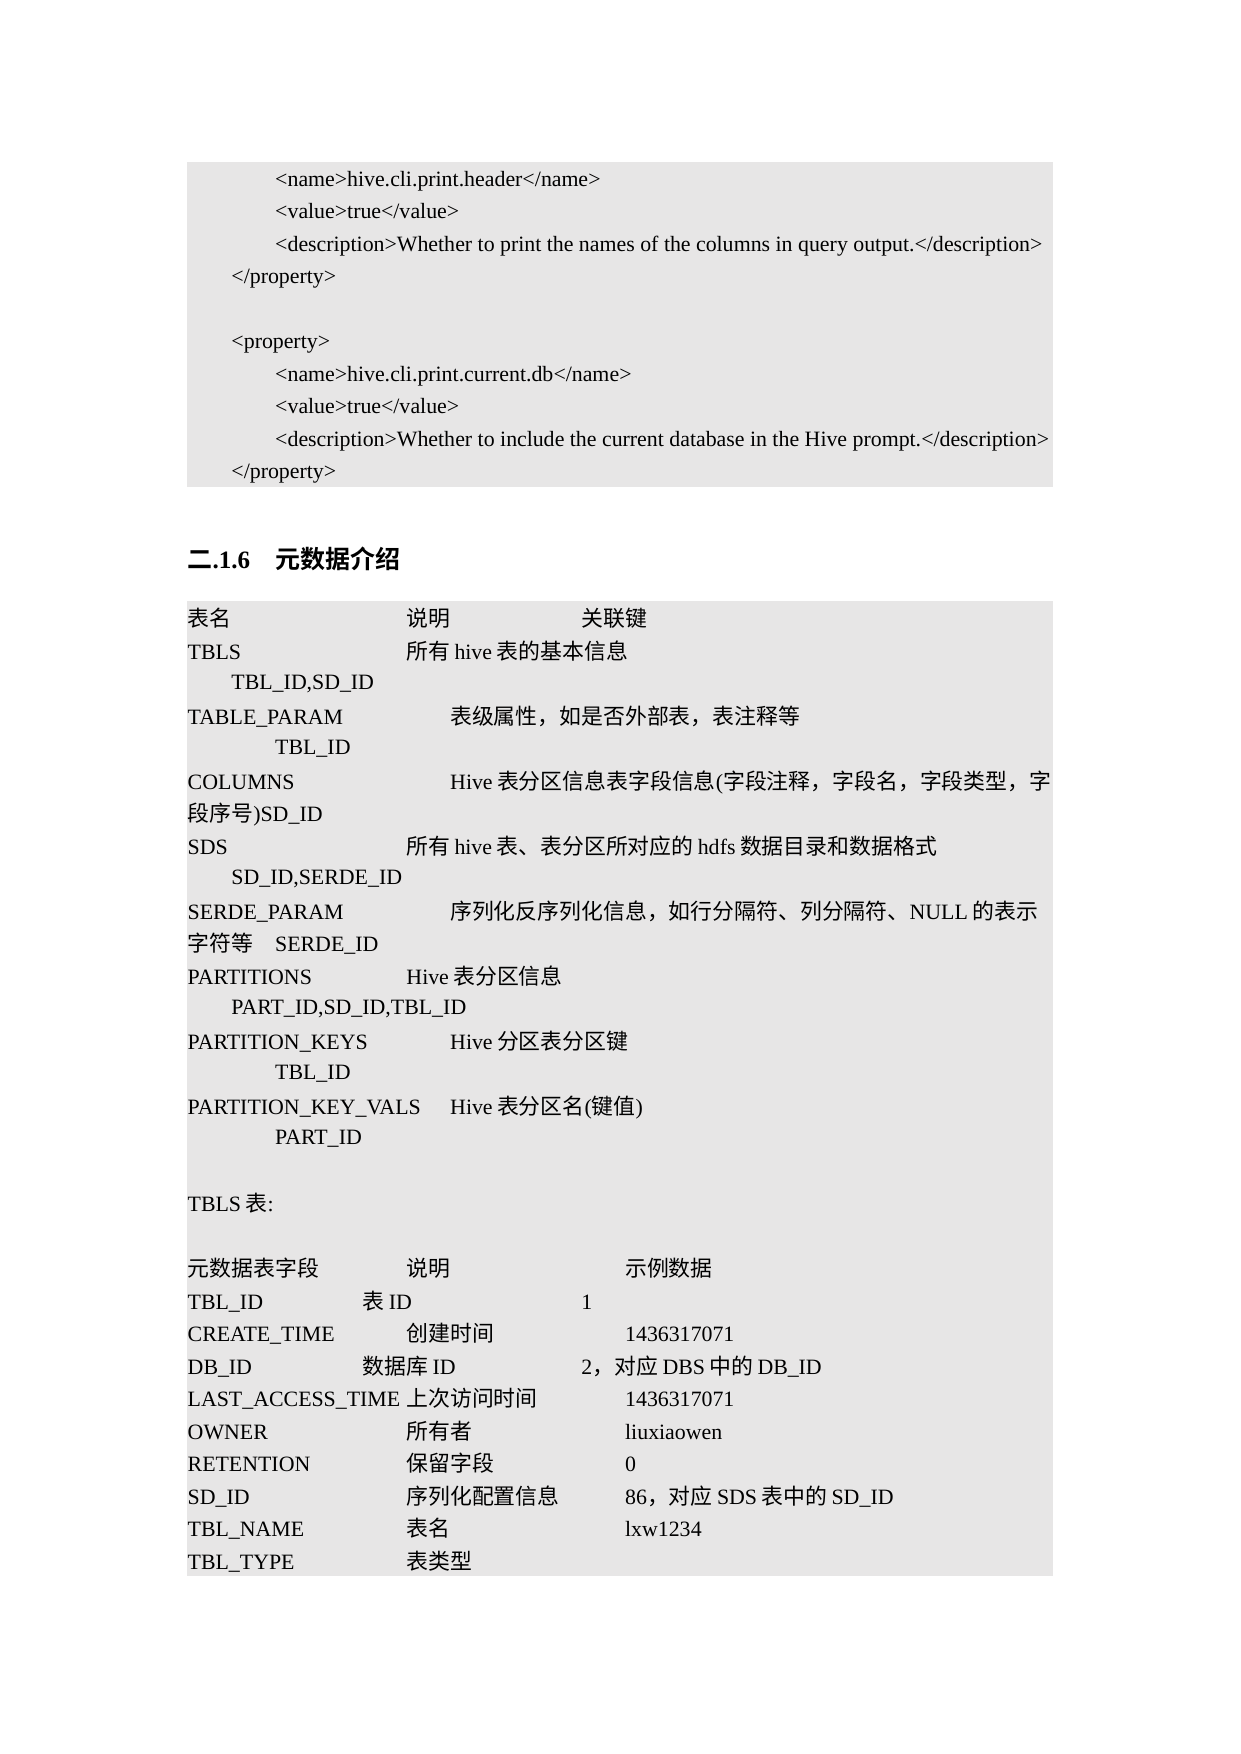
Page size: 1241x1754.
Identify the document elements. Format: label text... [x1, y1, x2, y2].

text OWNER 所有者 liuxiaowen [187, 1413, 1053, 1446]
text 元数据表字段 说明 示例数据 [187, 1251, 1053, 1283]
text PARTITION_KEY_VALS Hive表分区名(键值) PART_ID [187, 1088, 1053, 1153]
text <name>hive.cli.print.current.db</name> [187, 357, 1053, 389]
text SERDE_PARAM 序列化反序列化信息，如行分隔符、列分隔符、NULL的表示字符等 SERDE_ID [187, 893, 1053, 958]
text LAST_ACCESS_TIME 上次访问时间 1436317071 [187, 1381, 1053, 1413]
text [187, 1543, 1053, 1576]
text PARTITION_KEYS Hive分区表分区键 TBL_ID [187, 1023, 1053, 1088]
text <value>true</value> [187, 389, 1053, 422]
text TBL_ID 表ID 1 [187, 1283, 1053, 1316]
text PARTITIONS Hive表分区信息 PART_ID,SD_ID,TBL_ID [187, 958, 1053, 1023]
text RETENTION 保留字段 0 [187, 1446, 1053, 1478]
text <property> [187, 324, 1053, 357]
text </property> [187, 259, 1053, 292]
text TBL_NAME 表名 lxw1234 [187, 1511, 1053, 1543]
text SD_ID 序列化配置信息 86，对应SDS表中的SD_ID [187, 1478, 1053, 1511]
text TBLS 所有hive表的基本信息 TBL_ID,SD_ID [187, 633, 1053, 698]
text DB_ID 数据库ID 2，对应DBS中的DB_ID [187, 1348, 1053, 1381]
text <description>Whether to print the names of the columns in query output.</description> [187, 227, 1053, 259]
text <name>hive.cli.print.header</name> [187, 162, 1053, 194]
subtitle 元数据介绍 [187, 539, 1053, 575]
text COLUMNS Hive表分区信息表字段信息(字段注释，字段名，字段类型，字段序号)SD_ID [187, 763, 1053, 828]
text <description>Whether to include the current database in the Hive prompt.</description> [187, 422, 1053, 454]
text CREATE_TIME 创建时间 1436317071 [187, 1316, 1053, 1348]
text TABLE_PARAM 表级属性，如是否外部表，表注释等 TBL_ID [187, 698, 1053, 763]
text <value>true</value> [187, 194, 1053, 227]
text SDS 所有hive表、表分区所对应的hdfs数据目录和数据格式 SD_ID,SERDE_ID [187, 828, 1053, 893]
text TBLS表: [187, 1186, 1053, 1218]
text 表名 说明 关联键 [187, 601, 1053, 633]
text </property> [187, 454, 1053, 487]
